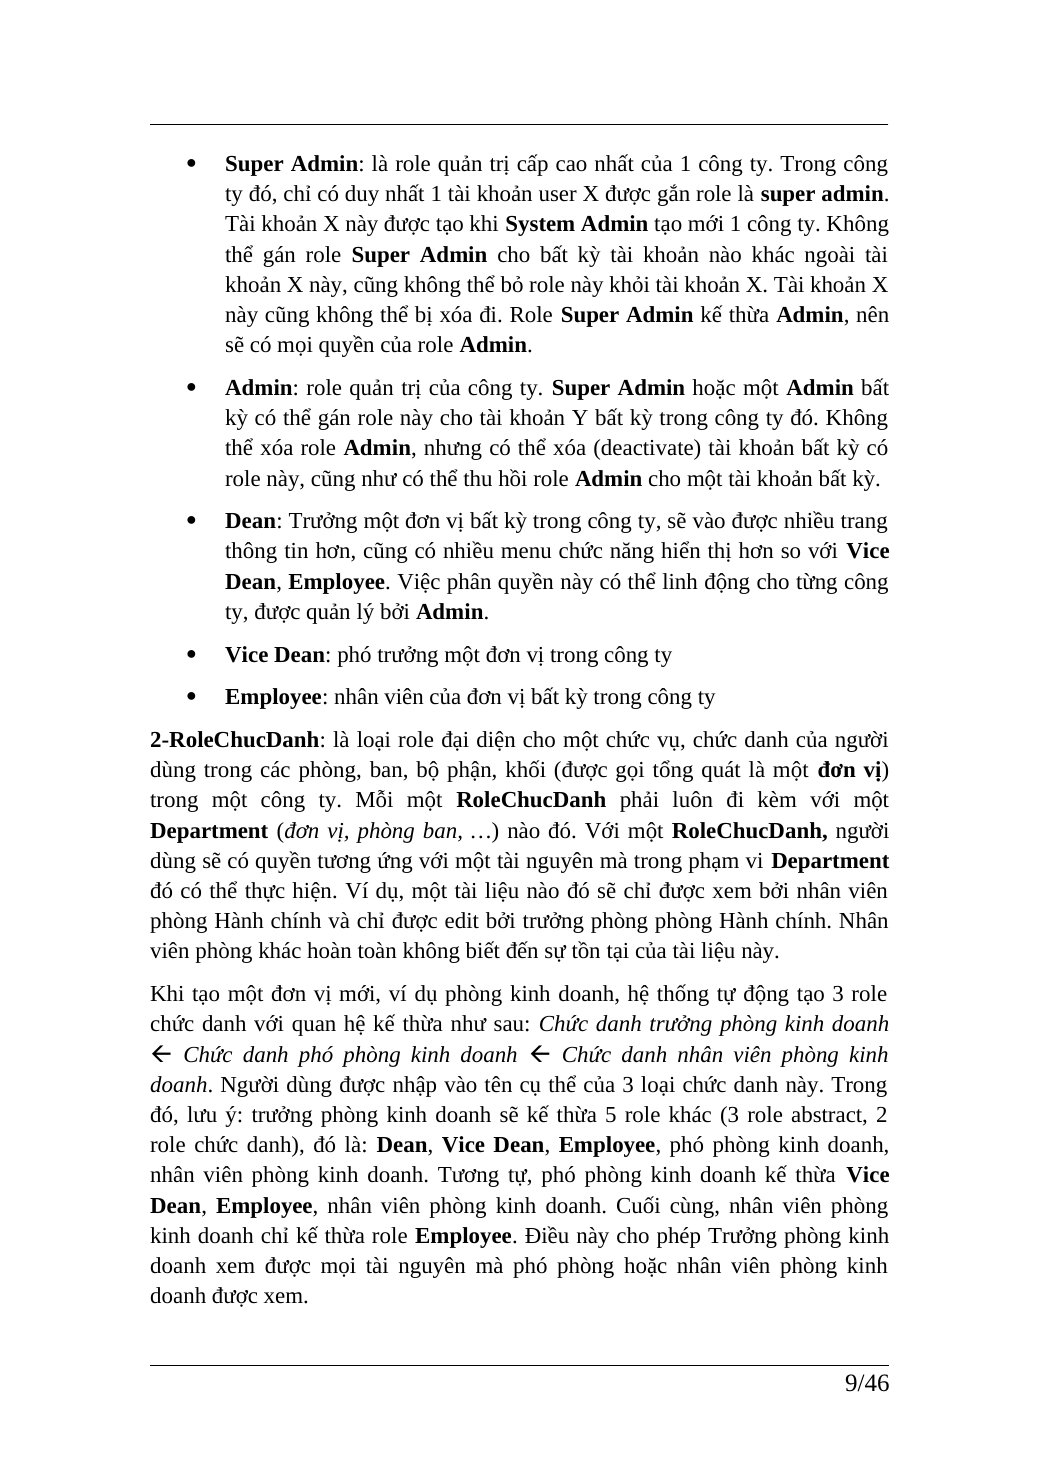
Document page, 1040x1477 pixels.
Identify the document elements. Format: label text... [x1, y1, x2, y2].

list Employee: nhân viên của đơn vị bất kỳ trong công ty [187, 683, 889, 710]
text Khi tạo một đơn vị mới, ví dụ phòng kinh doanh, hệ thống tự động tạo 3 role chức danh với quan hệ kế thừa như sau: Chức danh trưởng phòng kinh doanh Chức danh phó phòng kinh doanh Chức danh nhân viên phòng kinh doanh. Người dùng được nhập vào tên cụ thể của 3 loại chức danh này. Trong đó, lưu ý: trưởng phòng kinh doanh sẽ kế thừa 5 role khác (3 role abstract, 2 role chức danh), đó là: Dean, Vice Dean, Employee, phó phòng kinh doanh, nhân viên phòng kinh doanh. Tương tự, phó phòng kinh doanh kế thừa Vice Dean, Employee, nhân viên phòng kinh doanh. Cuối cùng, nhân viên phòng kinh doanh chỉ kế thừa role Employee. Điều này cho phép Trưởng phòng kinh doanh xem được mọi tài nguyên mà phó phòng hoặc nhân viên phòng kinh doanh được xem. [150, 980, 889, 1309]
text 2-RoleChucDanh: là loại role đại diện cho một chức vụ, chức danh của người dùng trong các phòng, ban, bộ phận, khối (được gọi tổng quát là một đơn vị) trong một công ty. Mỗi một RoleChucDanh phải luôn đi kèm với một Department (đơn vị, phòng ban, …) nào đó. Với một RoleChucDanh, người dùng sẽ có quyền tương ứng với một tài nguyên mà trong phạm vi Department đó có thể thực hiện. Ví dụ, một tài liệu nào đó sẽ chỉ được xem bởi nhân viên phòng Hành chính và chỉ được edit bởi trưởng phòng phòng Hành chính. Nhân viên phòng khác hoàn toàn không biết đến sự tồn tại của tài liệu này. [150, 726, 889, 964]
list Vice Dean: phó trưởng một đơn vị trong công ty [187, 641, 889, 667]
list Dean: Trưởng một đơn vị bất kỳ trong công ty, sẽ vào được nhiều trang thông tin hơn, cũng có nhiều menu chức năng hiển thị hơn so với Vice Dean, Employee. Việc phân quyền này có thể linh động cho từng công ty, được quản lý bởi Admin. [187, 507, 889, 624]
list Admin: role quản trị của công ty. Super Admin hoặc một Admin bất kỳ có thể gán role này cho tài khoản Y bất kỳ trong công ty đó. Không thể xóa role Admin, nhưng có thể xóa (deactivate) tài khoản bất kỳ có role này, cũng như có thể thu hồi role Admin cho một tài khoản bất kỳ. [187, 374, 889, 491]
list Super Admin: là role quản trị cấp cao nhất của 1 công ty. Trong công ty đó, chỉ có duy nhất 1 tài khoản user X được gắn role là super admin. Tài khoản X này được tạo khi System Admin tạo mới 1 công ty. Không thể gán role Super Admin cho bất kỳ tài khoản nào khác ngoài tài khoản X này, cũng không thể bỏ role này khỏi tài khoản X. Tài khoản X này cũng không thể bị xóa đi. Role Super Admin kế thừa Admin, nên sẽ có mọi quyền của role Admin. [187, 150, 889, 358]
